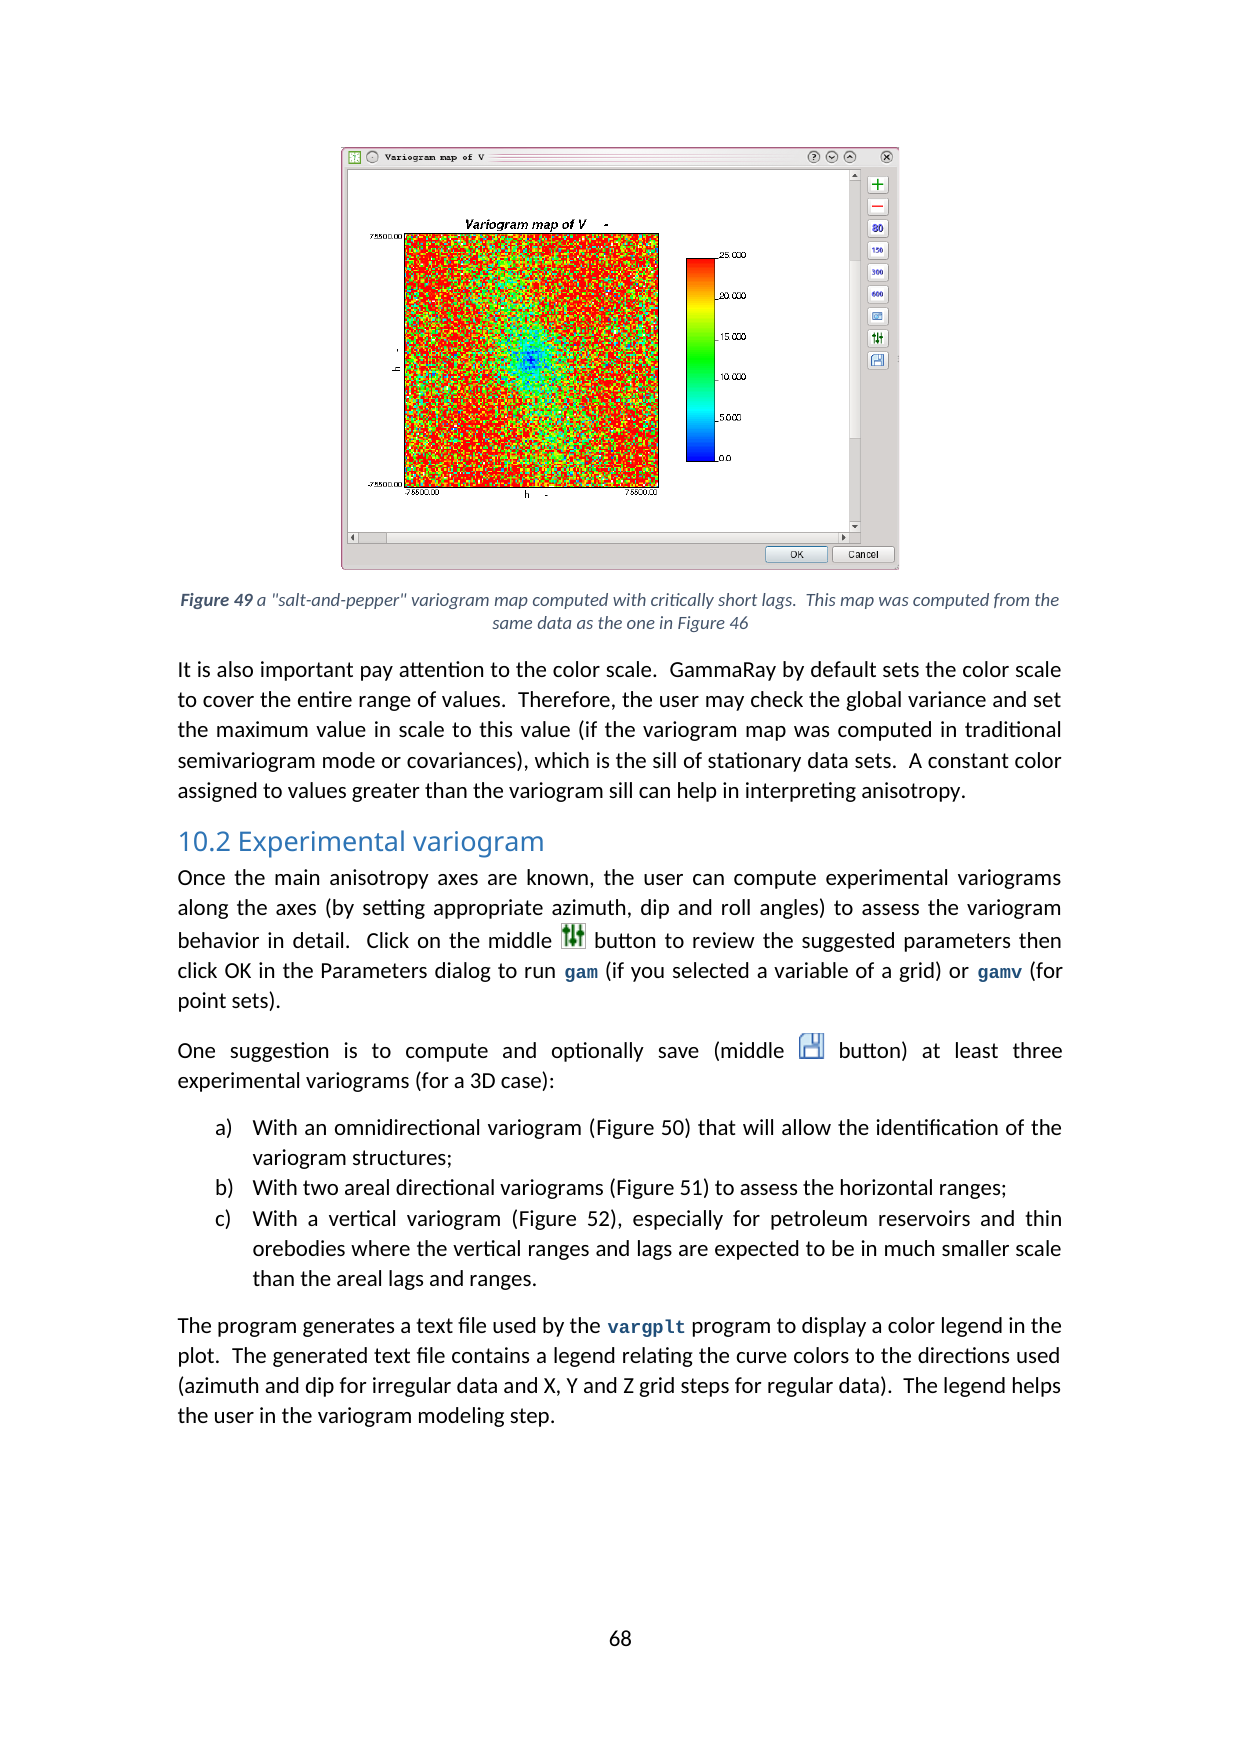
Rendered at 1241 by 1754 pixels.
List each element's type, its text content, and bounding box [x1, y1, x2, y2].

picture [562, 924, 585, 948]
subtitle Experimental variogram [177, 823, 1063, 860]
picture [341, 147, 900, 570]
list With a vertical variogram (Figure 52), especially for petroleum reservoirs and thin orebodies where the vertical ranges and lags are expected to be in much smaller scale than the areal lags and ranges. [215, 1204, 1063, 1292]
text The program generates a text file used by the vargplt program to display a color legend in the plot. The generated text file contains a legend relating the curve colors to the directions used (azimuth and dip for irregular data and X, Y and Z grid steps for regular data). The legend helps the user in the variogram modeling step. [177, 1311, 1063, 1429]
text Once the main anisotropy axes are known, the user can compute experimental variograms along the axes (by setting appropriate azimuth, dip and roll angles) to assess the variogram behavior in detail. Click on the middle button to review the suggested parameters then click OK in the Parameters dialog to run gam (if you selected a variable of a grid) or gamv (for point sets). [177, 863, 1063, 1014]
text One suggestion is to compute and optionally save (middle button) at least three experimental variograms (for a 3D case): [177, 1033, 1063, 1094]
text Figure 49 a "salt-and-pepper" variogram map computed with critically short lags. This map was computed from the same data as the one in Figure 46 [177, 588, 1063, 634]
text It is also important pay attention to the color scale. GammaRay by default sets the color scale to cover the entire range of values. Therefore, the user may check the global variance and set the maximum value in scale to this value (if the variogram map was computed in traditional semivariogram mode or covariances), which is the sill of stationary data sets. A constant color assigned to values greater than the variogram sill can help in interpreting anisotropy. [177, 655, 1063, 804]
picture [799, 1033, 825, 1059]
list With two areal directional variograms (Figure 51) to assess the horizontal ranges; [215, 1173, 1063, 1201]
list With an omnidirectional variogram (Figure 50) that will allow the identification of the variogram structures; [215, 1113, 1063, 1171]
